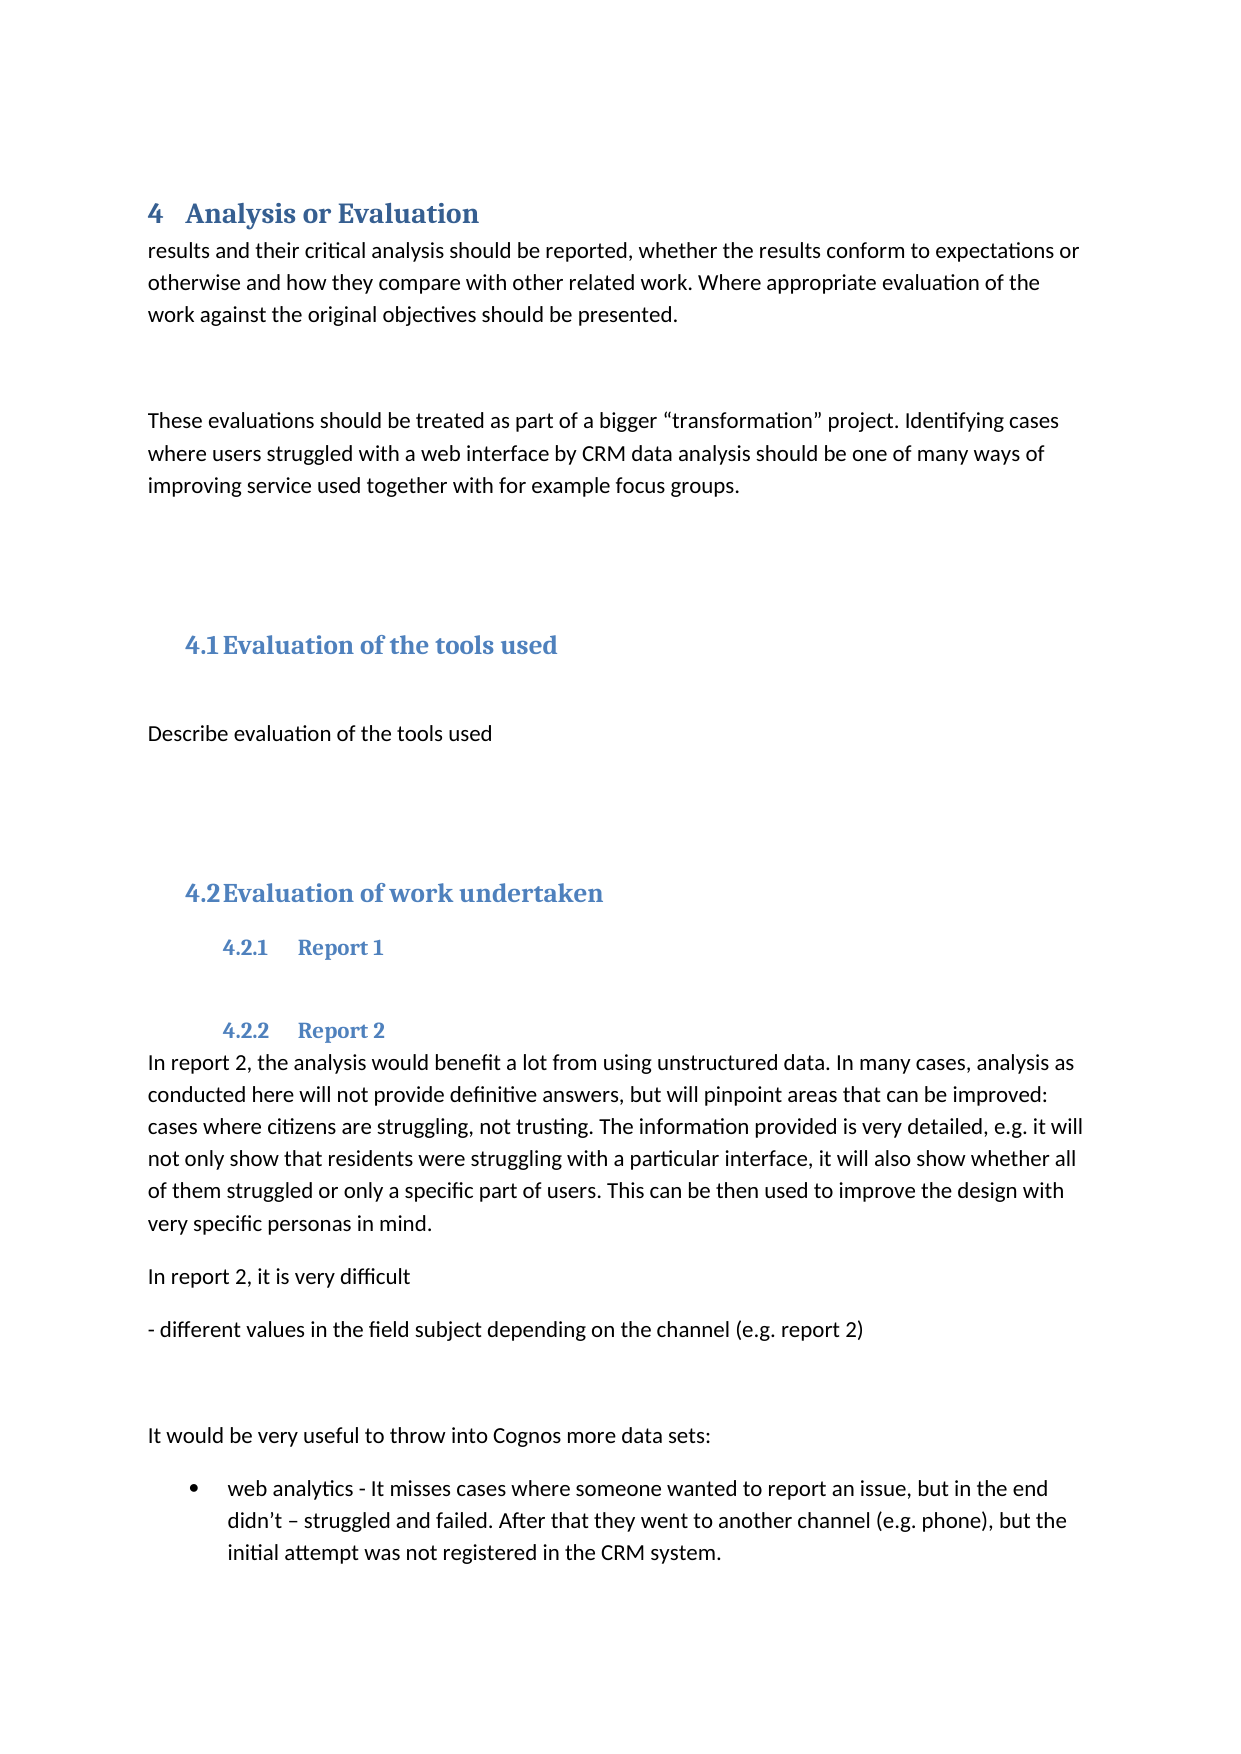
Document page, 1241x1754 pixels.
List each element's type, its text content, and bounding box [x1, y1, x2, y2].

list web analytics - It misses cases where someone wanted to report an issue, but in the end didn’t – struggled and failed. After that they went to another channel (e.g. phone), but the initial attempt was not registered in the CRM system. [190, 1474, 1093, 1566]
text In report 2, it is very difficult [148, 1262, 1093, 1290]
text It would be very useful to throw into Cognos more data sets: [148, 1421, 1093, 1449]
text These evaluations should be treated as part of a bigger “transformation” project. Identifying cases where users struggled with a web interface by CRM data analysis should be one of many ways of improving service used together with for example focus groups. [148, 407, 1093, 499]
text Describe evaluation of the tools used [148, 719, 1093, 747]
text - different values in the field subject depending on the channel (e.g. report 2) [148, 1315, 1093, 1343]
subtitle Evaluation of work undertaken [185, 878, 1093, 909]
subtitle Report 2 [223, 1018, 1093, 1044]
subtitle Analysis or Evaluation [148, 198, 1093, 231]
subtitle Report 1 [223, 934, 1093, 961]
text In report 2, the analysis would benefit a lot from using unstructured data. In many cases, analysis as conducted here will not provide definitive answers, but will pinpoint areas that can be improved: cases where citizens are struggling, not trusting. The information provided is very detailed, e.g. it will not only show that residents were struggling with a particular interface, it will also show whether all of them struggled or only a specific part of users. This can be then used to improve the design with very specific personas in mind. [148, 1048, 1093, 1237]
subtitle Evaluation of the tools used [185, 630, 1093, 661]
text results and their critical analysis should be reported, whether the results conform to expectations or otherwise and how they compare with other related work. Where appropriate evaluation of the work against the original objectives should be presented. [148, 236, 1093, 328]
